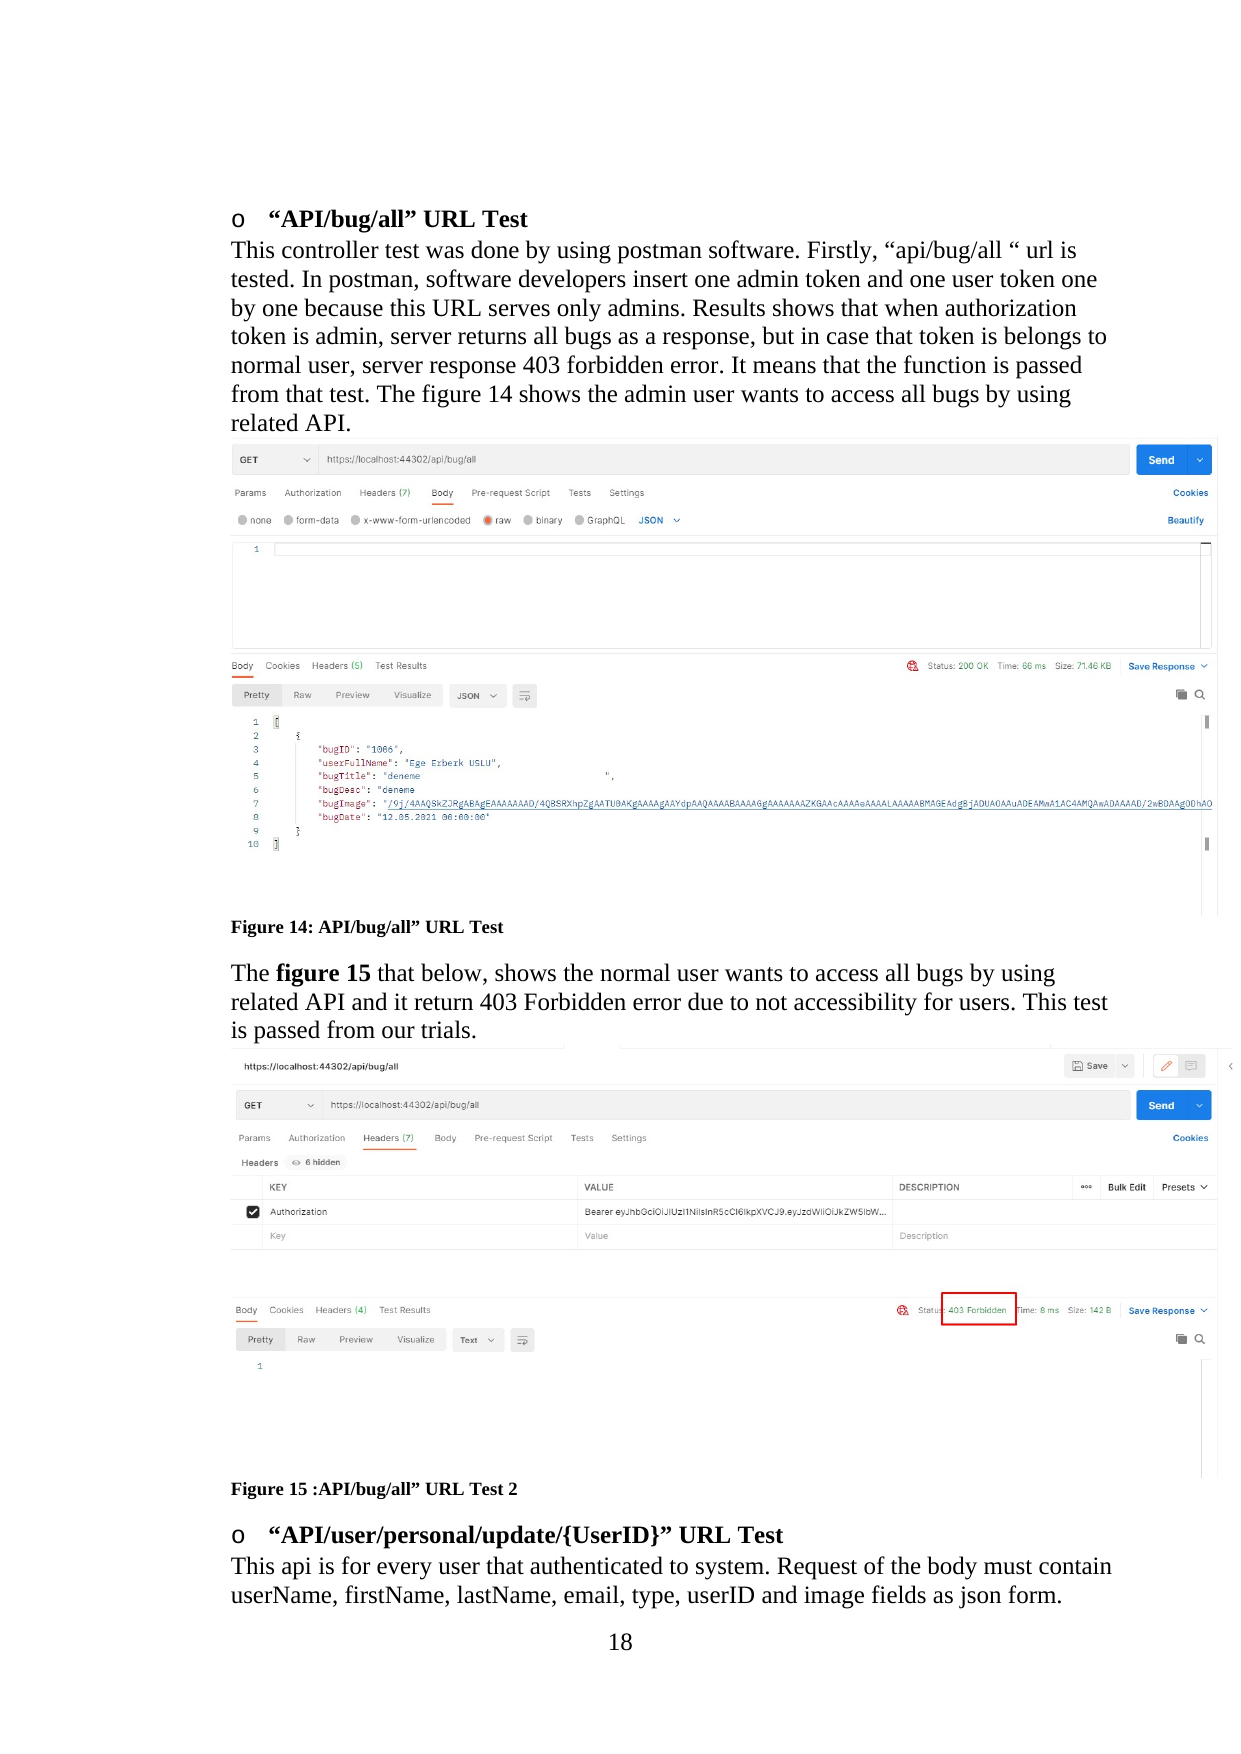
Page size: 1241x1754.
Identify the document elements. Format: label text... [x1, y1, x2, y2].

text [231, 1551, 1122, 1608]
subtitle “API/bug/all” URL Test [231, 204, 1122, 235]
subtitle “API/user/personal/update/{UserID}” URL Test [231, 1520, 1122, 1551]
list This controller test was done by using postman software. Firstly, “api/bug/all “ url is tested. In postman, software developers insert one admin token and one user token one by one because this URL serves only admins. Results shows that when authorization token is admin, server returns all bugs as a response, but in case that token is belongs to normal user, server response 403 forbidden error. It means that the function is passed from that test. The figure 14 shows the admin user wants to access all bugs by using related API. [231, 235, 1122, 436]
list The figure 15 that below, shows the normal user wants to access all bugs by using related API and it return 403 Forbidden error due to not accessibility for users. This test is passed from our trials. [231, 958, 1122, 1044]
text Figure 15 :API/bug/all” URL Test 2 [156, 1478, 1122, 1499]
picture [230, 436, 1234, 916]
text Figure 14: API/bug/all” URL Test [156, 916, 1122, 937]
picture [230, 1044, 1233, 1478]
